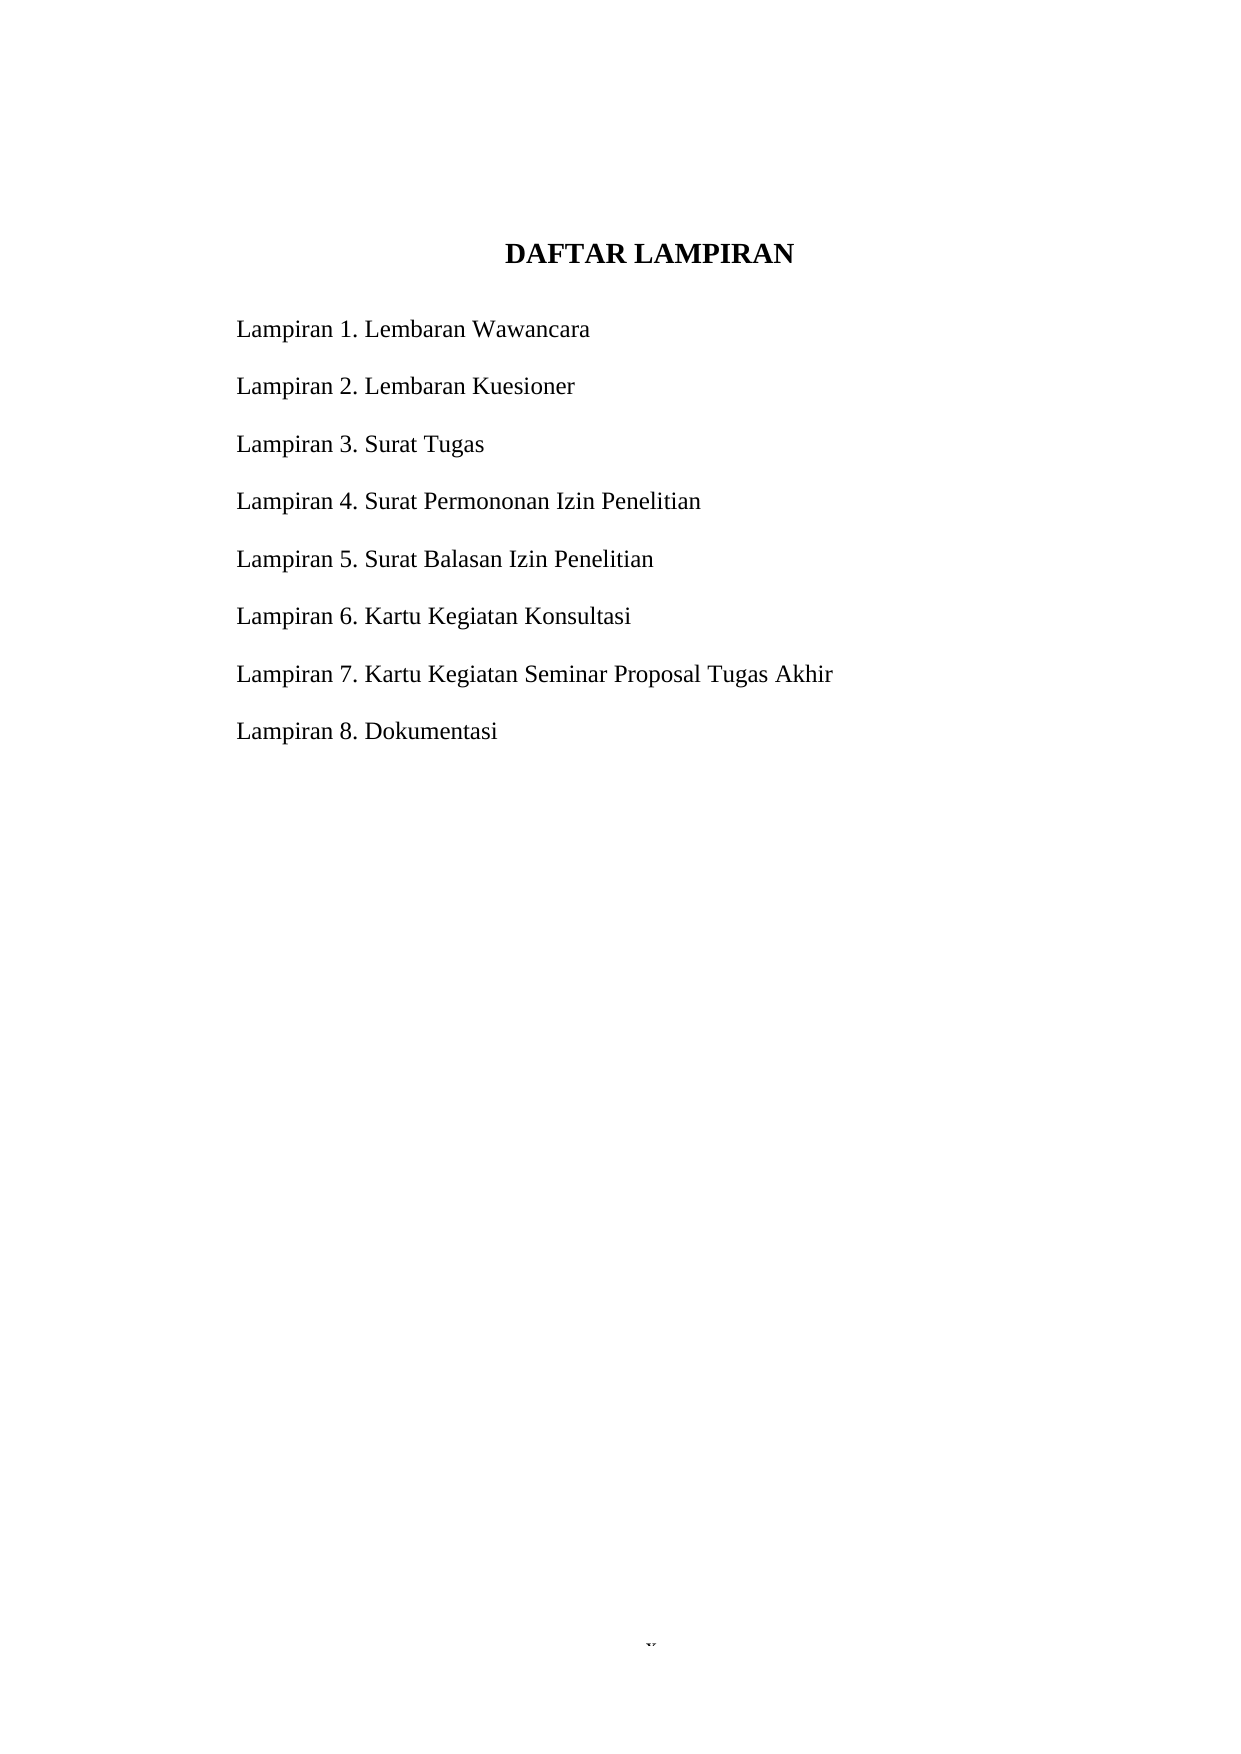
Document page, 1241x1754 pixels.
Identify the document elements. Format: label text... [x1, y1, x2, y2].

text Lampiran 4. Surat Permononan Izin Penelitian Lampiran 5. Surat Balasan Izin Penelitian Lampiran 6. Kartu Kegiatan Konsultasi [236, 486, 704, 630]
text Lampiran 1. Lembaran Wawancara Lampiran 2. Lembaran Kuesioner Lampiran 3. Surat Tugas [236, 314, 593, 457]
text Lampiran 7. Kartu Kegiatan Seminar Proposal Tugas Akhir Lampiran 8. Dokumentasi [236, 659, 836, 745]
subtitle DAFTAR LAMPIRAN [325, 236, 974, 269]
